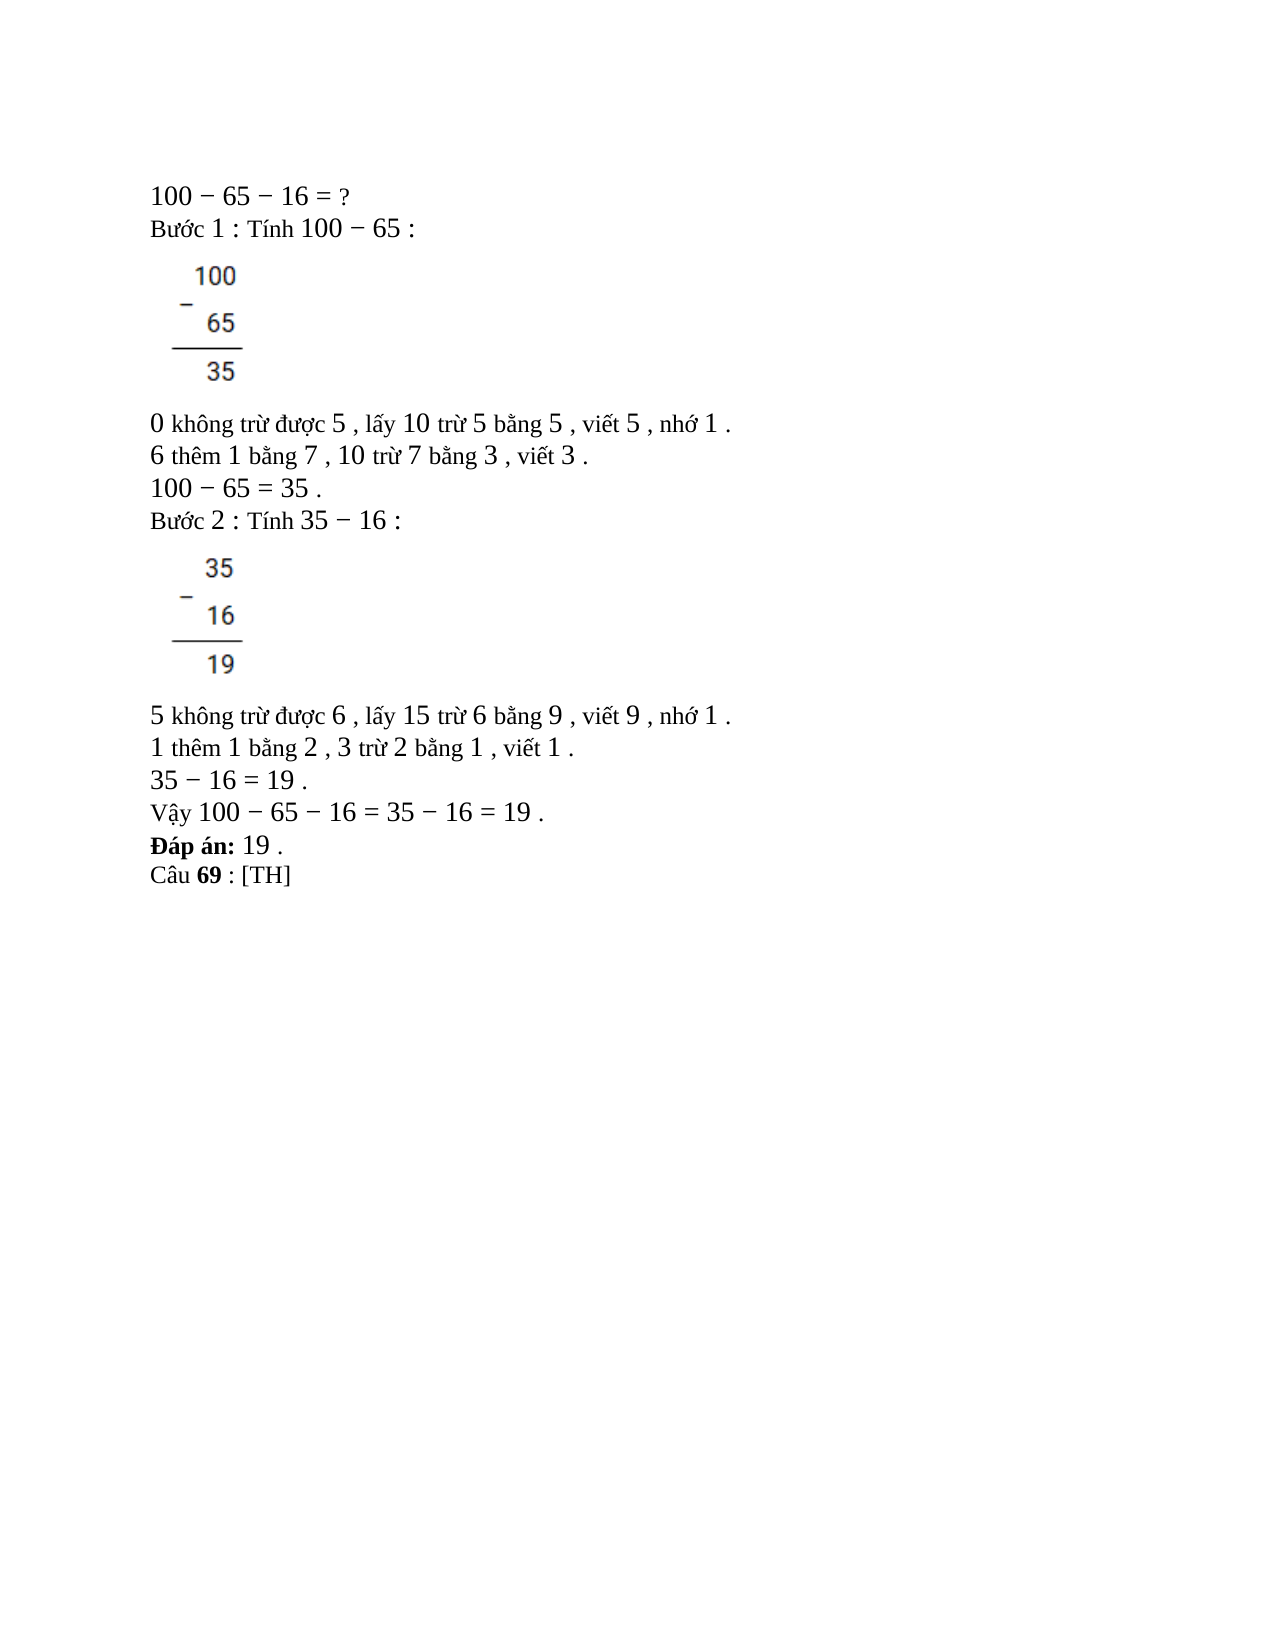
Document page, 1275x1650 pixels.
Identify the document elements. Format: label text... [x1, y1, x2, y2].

picture [150, 243, 262, 406]
picture [150, 535, 262, 699]
text 100 − 65 − 16 = ? Bước 1 : Tính 100 − 65 : 0 không trừ được 5 , lấy 10 trừ 5 bằng 5 , viết 5 , nhớ 1 . 6 thêm 1 bằng 7 , 10 trừ 7 bằng 3 , viết 3 . 100 − 65 = 35 . Bước 2 : Tính 35 − 16 : 5 không trừ được 6 , lấy 15 trừ 6 bằng 9 , viết 9 , nhớ 1 . 1 thêm 1 bằng 2 , 3 trừ 2 bằng 1 , viết 1 . 35 − 16 = 19 . Vậy 100 − 65 − 16 = 35 − 16 = 19 . Đáp án: 19 . [150, 150, 1125, 860]
text Câu 69 : [TH] [150, 860, 1125, 889]
